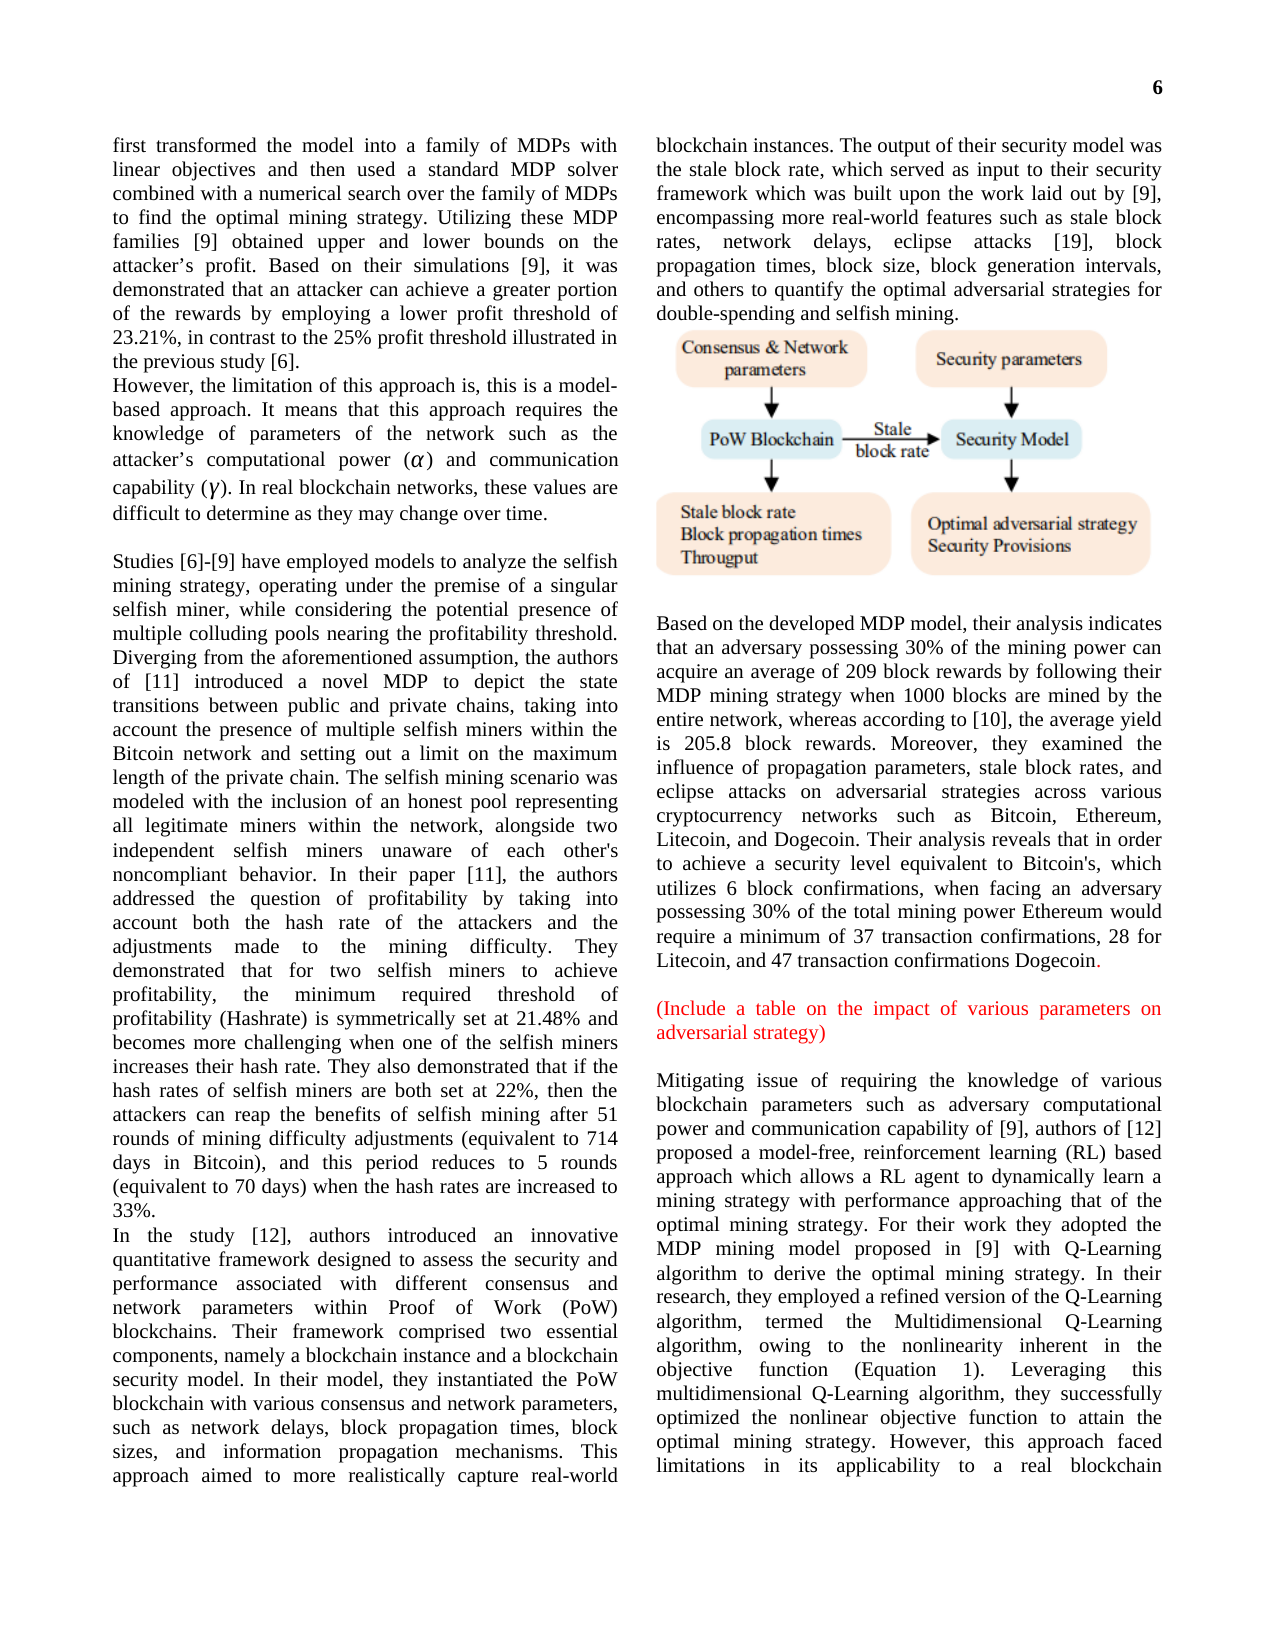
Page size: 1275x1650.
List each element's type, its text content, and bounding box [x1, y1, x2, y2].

picture [656, 325, 1163, 587]
text In the study [12], authors introduced an innovative quantitative framework designed to assess the security and performance associated with different consensus and network parameters within Proof of Work (PoW) blockchains. Their framework comprised two essential components, namely a blockchain instance and a blockchain security model. In their model, they instantiated the PoW blockchain with various consensus and network parameters, such as network delays, block propagation times, block sizes, and information propagation mechanisms. This approach aimed to more realistically capture real-world blockchain instances. The output of their security model was the stale block rate, which served as input to their security framework which was built upon the work laid out by [9], encompassing more real-world features such as stale block rates, network delays, eclipse attacks [19], block propagation times, block size, block generation intervals, and others to quantify the optimal adversarial strategies for double-spending and selfish mining. [112, 1222, 619, 1487]
text In the study [12], authors introduced an innovative quantitative framework designed to assess the security and performance associated with different consensus and network parameters within Proof of Work (PoW) blockchains. Their framework comprised two essential components, namely a blockchain instance and a blockchain security model. In their model, they instantiated the PoW blockchain with various consensus and network parameters, such as network delays, block propagation times, block sizes, and information propagation mechanisms. This approach aimed to more realistically capture real-world blockchain instances. The output of their security model was the stale block rate, which served as input to their security framework which was built upon the work laid out by [9], encompassing more real-world features such as stale block rates, network delays, eclipse attacks [19], block propagation times, block size, block generation intervals, and others to quantify the optimal adversarial strategies for double-spending and selfish mining. [656, 133, 1162, 325]
text Based on the developed MDP model, their analysis indicates that an adversary possessing 30% of the mining power can acquire an average of 209 block rewards by following their MDP mining strategy when 1000 blocks are mined by the entire network, whereas according to [10], the average yield is 205.8 block rewards. Moreover, they examined the influence of propagation parameters, stale block rates, and eclipse attacks on adversarial strategies across various cryptocurrency networks such as Bitcoin, Ethereum, Litecoin, and Dogecoin. Their analysis reveals that in order to achieve a security level equivalent to Bitcoin's, which utilizes 6 block confirmations, when facing an adversary possessing 30% of the total mining power Ethereum would require a minimum of 37 transaction confirmations, 28 for Litecoin, and 47 transaction confirmations Dogecoin. [656, 611, 1162, 972]
text However, the limitation of this approach is, this is a model-based approach. It means that this approach requires the knowledge of parameters of the network such as the attacker’s computational power () and communication capability (). In real blockchain networks, these values are difficult to determine as they may change over time. [112, 373, 619, 525]
text (Include a table on the impact of various parameters on adversarial strategy) [656, 996, 1162, 1044]
text Studies [6]-[9] have employed models to analyze the selfish mining strategy, operating under the premise of a singular selfish miner, while considering the potential presence of multiple colluding pools nearing the profitability threshold. Diverging from the aforementioned assumption, the authors of [11] introduced a novel MDP to depict the state transitions between public and private chains, taking into account the presence of multiple selfish miners within the Bitcoin network and setting out a limit on the maximum length of the private chain. The selfish mining scenario was modeled with the inclusion of an honest pool representing all legitimate miners within the network, alongside two independent selfish miners unaware of each other's noncompliant behavior. In their paper [11], the authors addressed the question of profitability by taking into account both the hash rate of the attackers and the adjustments made to the mining difficulty. They demonstrated that for two selfish miners to achieve profitability, the minimum required threshold of profitability (Hashrate) is symmetrically set at 21.48% and becomes more challenging when one of the selfish miners increases their hash rate. They also demonstrated that if the hash rates of selfish miners are both set at 22%, then the attackers can reap the benefits of selfish mining after 51 rounds of mining difficulty adjustments (equivalent to 714 days in Bitcoin), and this period reduces to 5 rounds (equivalent to 70 days) when the hash rates are increased to 33%. [112, 549, 619, 1222]
